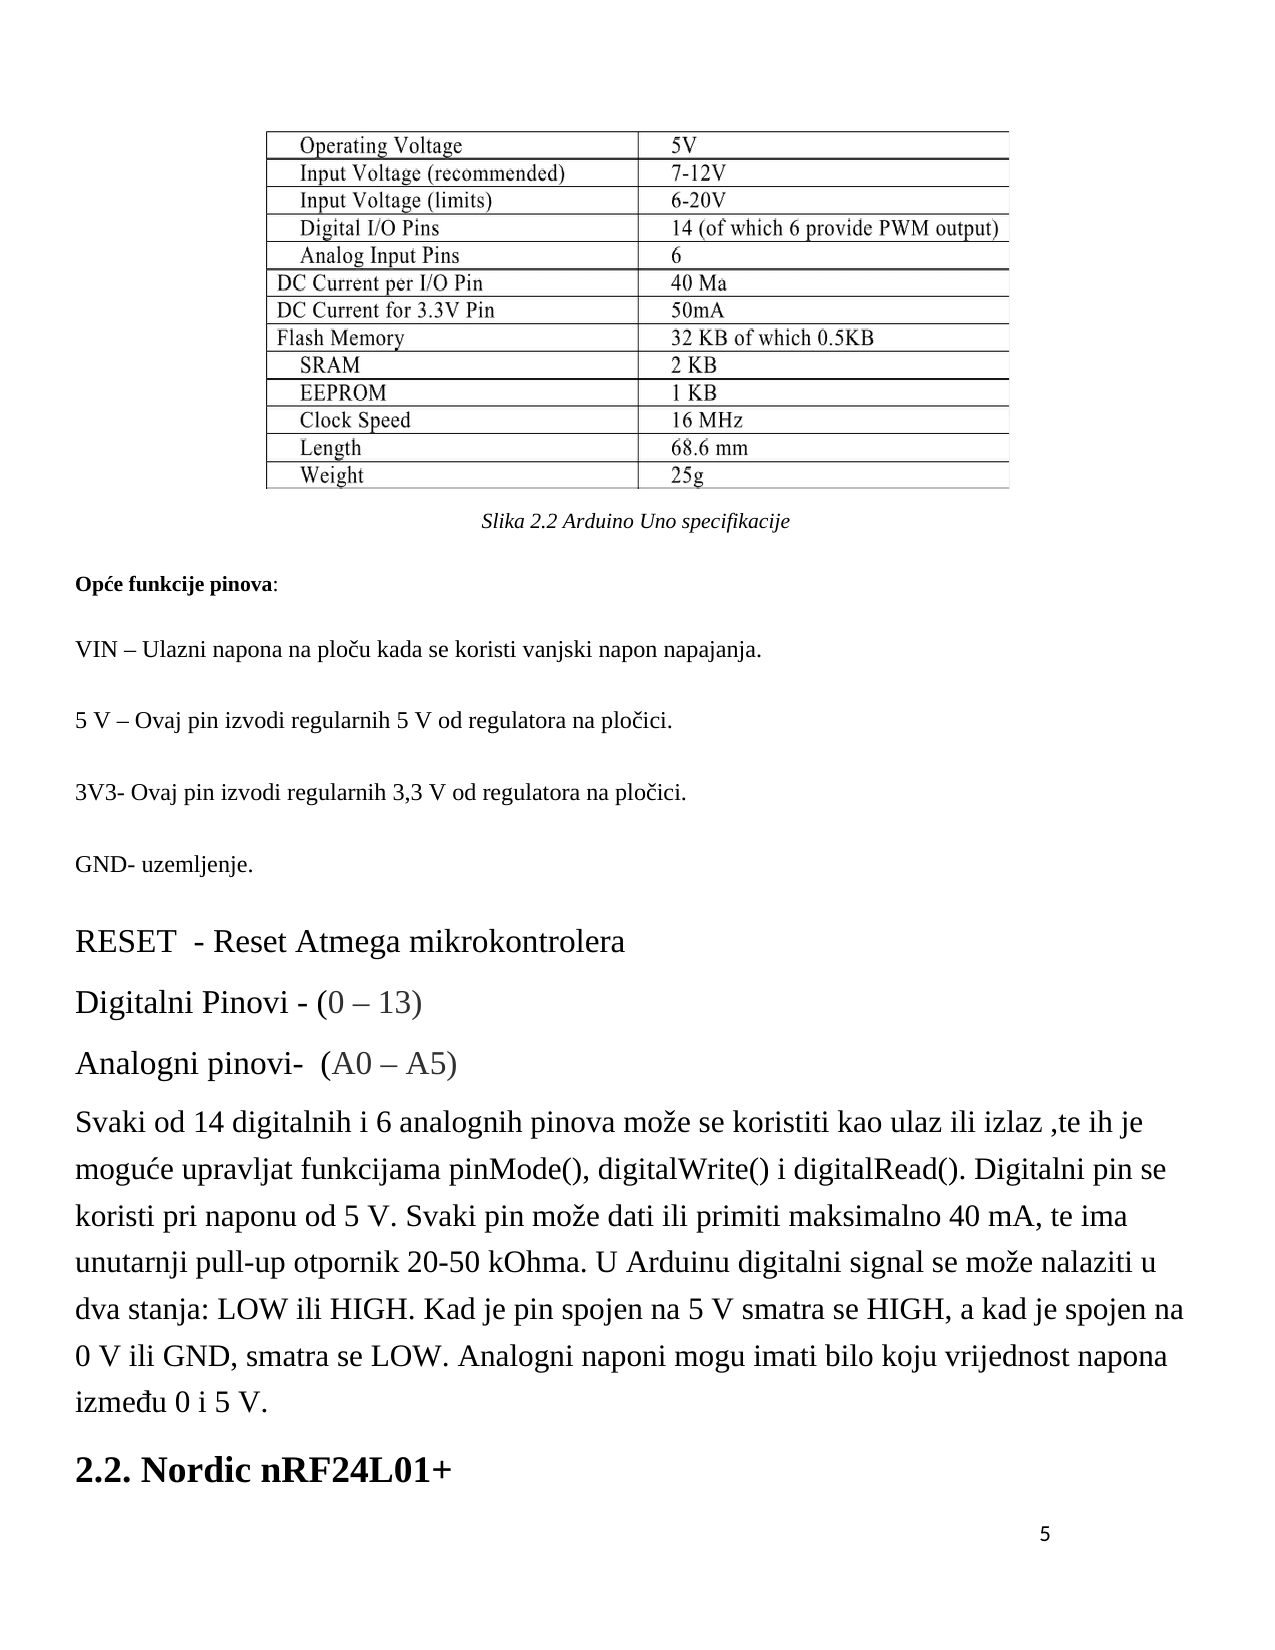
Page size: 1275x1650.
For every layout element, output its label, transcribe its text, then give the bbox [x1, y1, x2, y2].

text VIN – Ulazni napona na ploču kada se koristi vanjski napon napajanja. [75, 634, 1200, 682]
text Slika 2.2 Arduino Uno specifikacije [75, 508, 1200, 551]
text Digitalni Pinovi - (0 – 13) [75, 982, 1200, 1021]
text 3V3- Ovaj pin izvodi regularnih 3,3 V od regulatora na pločici. [75, 778, 1200, 826]
text Analogni pinovi- (A0 – A5) [75, 1043, 1200, 1081]
text 5 V – Ovaj pin izvodi regularnih 5 V od regulatora na pločici. [75, 706, 1200, 754]
text Opće funkcije pinova: [75, 571, 1200, 614]
text GND- uzemljenje. [75, 850, 1200, 898]
text Svaki od 14 digitalnih i 6 analognih pinova može se koristiti kao ulaz ili izlaz ,te ih je moguće upravljat funkcijama pinMode(), digitalWrite() i digitalRead(). Digitalni pin se koristi pri naponu od 5 V. Svaki pin može dati ili primiti maksimalno 40 mA, te ima unutarnji pull-up otpornik 20-50 kOhma. U Arduinu digitalni signal se može nalaziti u dva stanja: LOW ili HIGH. Kad je pin spojen na 5 V smatra se HIGH, a kad je spojen na 0 V ili GND, smatra se LOW. Analogni naponi mogu imati bilo koju vrijednost napona između 0 i 5 V. [75, 1104, 1200, 1419]
text 2.2. Nordic nRF24L01+ [75, 1447, 1200, 1490]
text RESET - Reset Atmega mikrokontrolera [75, 921, 1200, 960]
